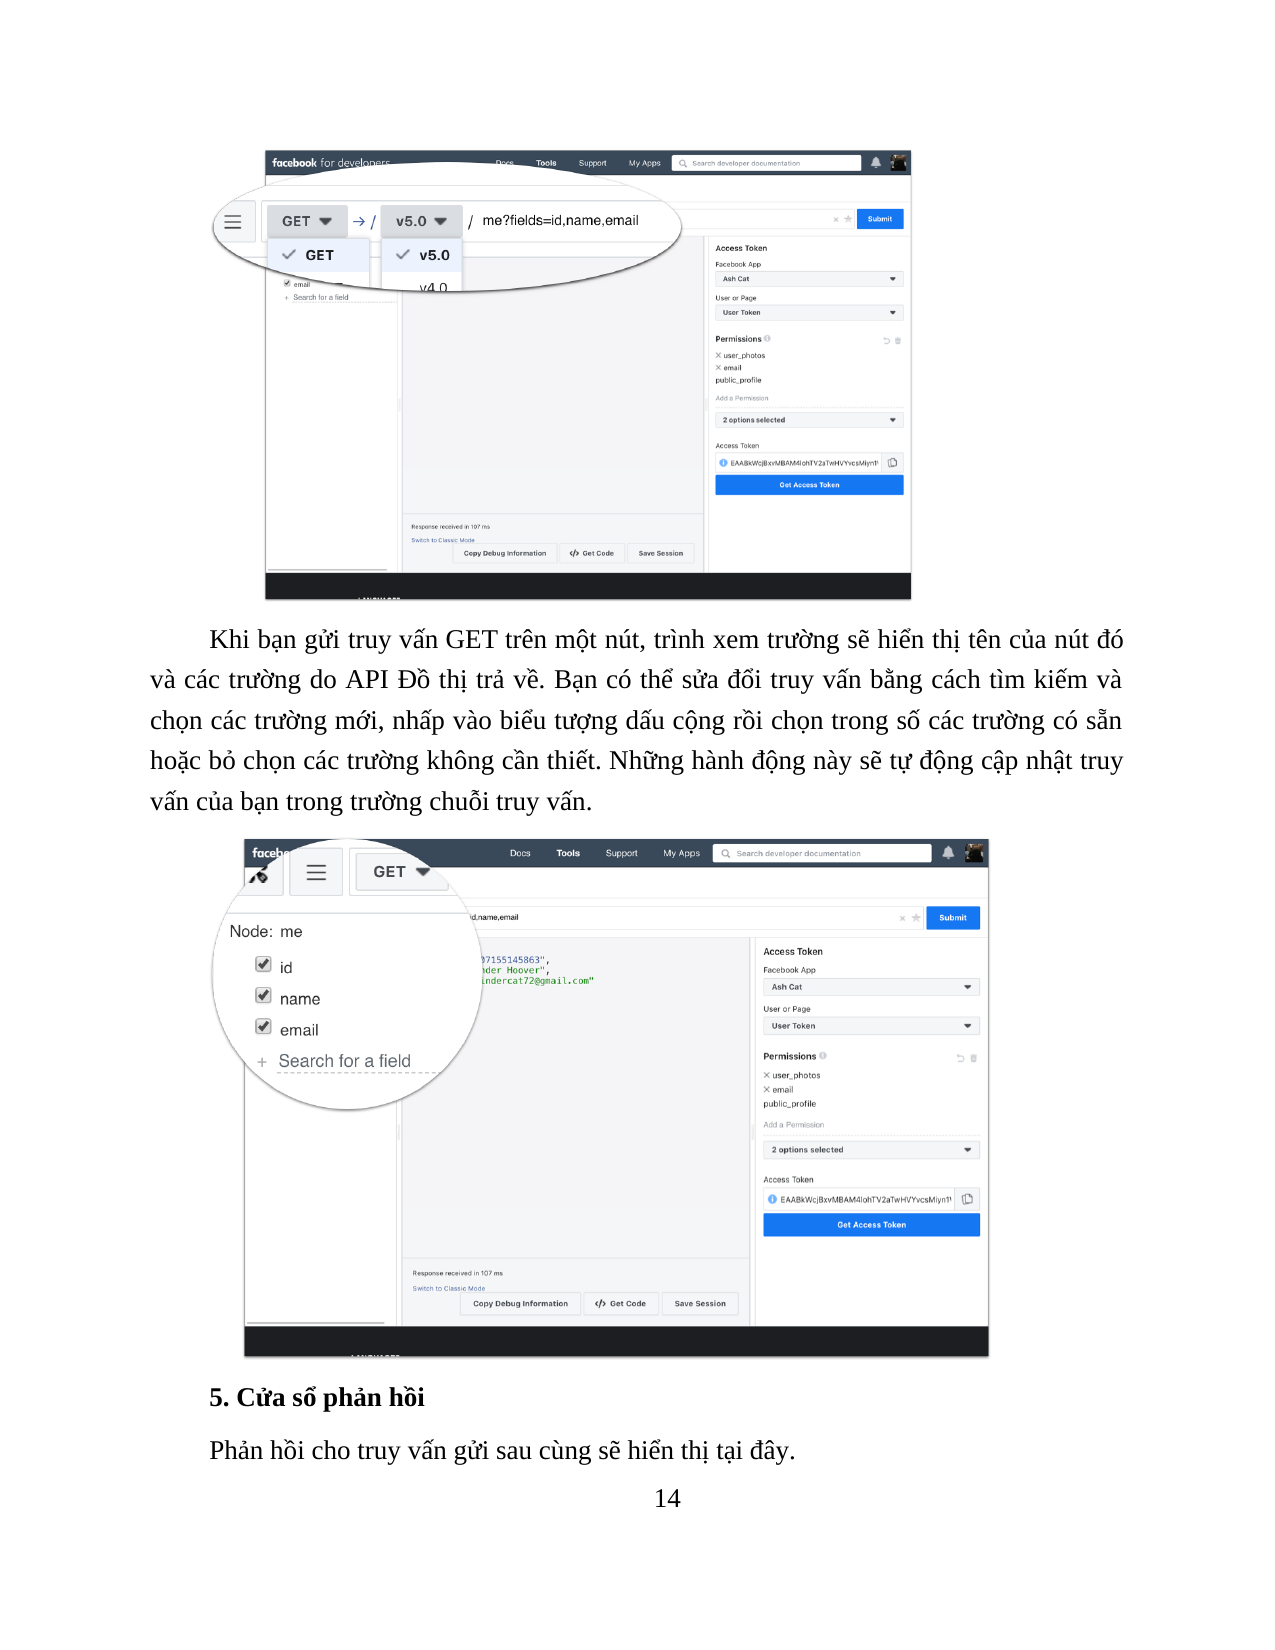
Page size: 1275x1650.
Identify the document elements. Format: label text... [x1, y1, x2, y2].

picture [209, 837, 991, 1360]
picture [209, 149, 913, 602]
text Khi bạn gửi truy vấn GET trên một nút, trình xem trường sẽ hiển thị tên của nút đó và các trường do API Đồ thị trả về. Bạn có thể sửa đổi truy vấn bằng cách tìm kiếm và chọn các trường mới, nhấp vào biểu tượng dấu cộng rồi chọn trong số các trường có sẵn hoặc bỏ chọn các trường không cần thiết. Những hành động này sẽ tự động cập nhật truy vấn của bạn trong trường chuỗi truy vấn. [150, 623, 1125, 816]
text 5. Cửa sổ phản hồi [150, 1381, 1125, 1413]
text Phản hồi cho truy vấn gửi sau cùng sẽ hiển thị tại đây. [150, 1434, 1125, 1466]
